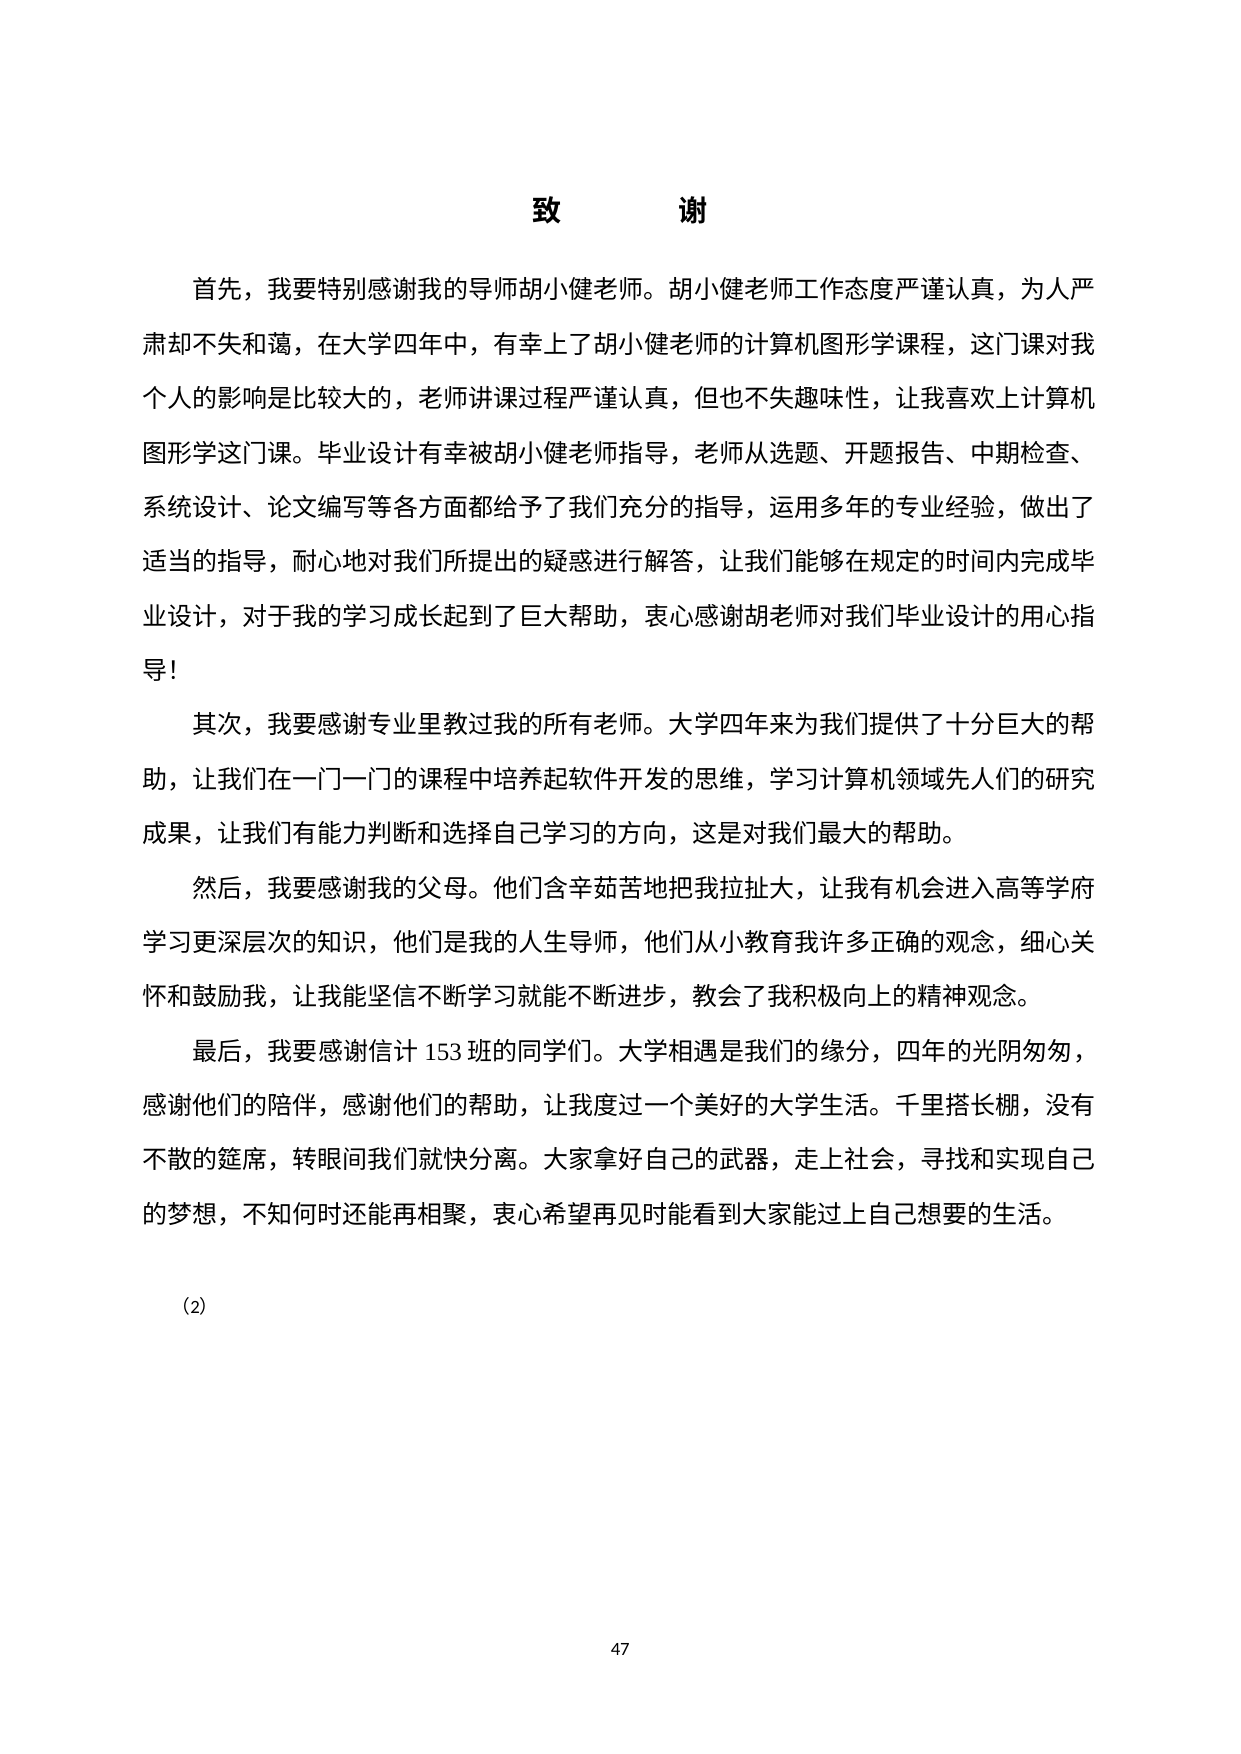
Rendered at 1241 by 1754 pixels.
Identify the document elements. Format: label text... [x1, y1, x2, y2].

text 最后，我要感谢信计153班的同学们。大学相遇是我们的缘分，四年的光阴匆匆，感谢他们的陪伴，感谢他们的帮助，让我度过一个美好的大学生活。千里搭长棚，没有不散的筵席，转眼间我们就快分离。大家拿好自己的武器，走上社会，寻找和实现自己的梦想，不知何时还能再相聚，衷心希望再见时能看到大家能过上自己想要的生活。 [142, 1031, 1098, 1231]
title 致 谢 [142, 174, 1098, 242]
text 首先，我要特别感谢我的导师胡小健老师。胡小健老师工作态度严谨认真，为人严肃却不失和蔼，在大学四年中，有幸上了胡小健老师的计算机图形学课程，这门课对我个人的影响是比较大的，老师讲课过程严谨认真，但也不失趣味性，让我喜欢上计算机图形学这门课。毕业设计有幸被胡小健老师指导，老师从选题、开题报告、中期检查、系统设计、论文编写等各方面都给予了我们充分的指导，运用多年的专业经验，做出了适当的指导，耐心地对我们所提出的疑惑进行解答，让我们能够在规定的时间内完成毕业设计，对于我的学习成长起到了巨大帮助，衷心感谢胡老师对我们毕业设计的用心指导！ [142, 270, 1098, 687]
text 其次，我要感谢专业里教过我的所有老师。大学四年来为我们提供了十分巨大的帮助，让我们在一门一门的课程中培养起软件开发的思维，学习计算机领域先人们的研究成果，让我们有能力判断和选择自己学习的方向，这是对我们最大的帮助。 [142, 705, 1098, 850]
text 然后，我要感谢我的父母。他们含辛茹苦地把我拉扯大，让我有机会进入高等学府学习更深层次的知识，他们是我的人生导师，他们从小教育我许多正确的观念，细心关怀和鼓励我，让我能坚信不断学习就能不断进步，教会了我积极向上的精神观念。 [142, 868, 1098, 1013]
